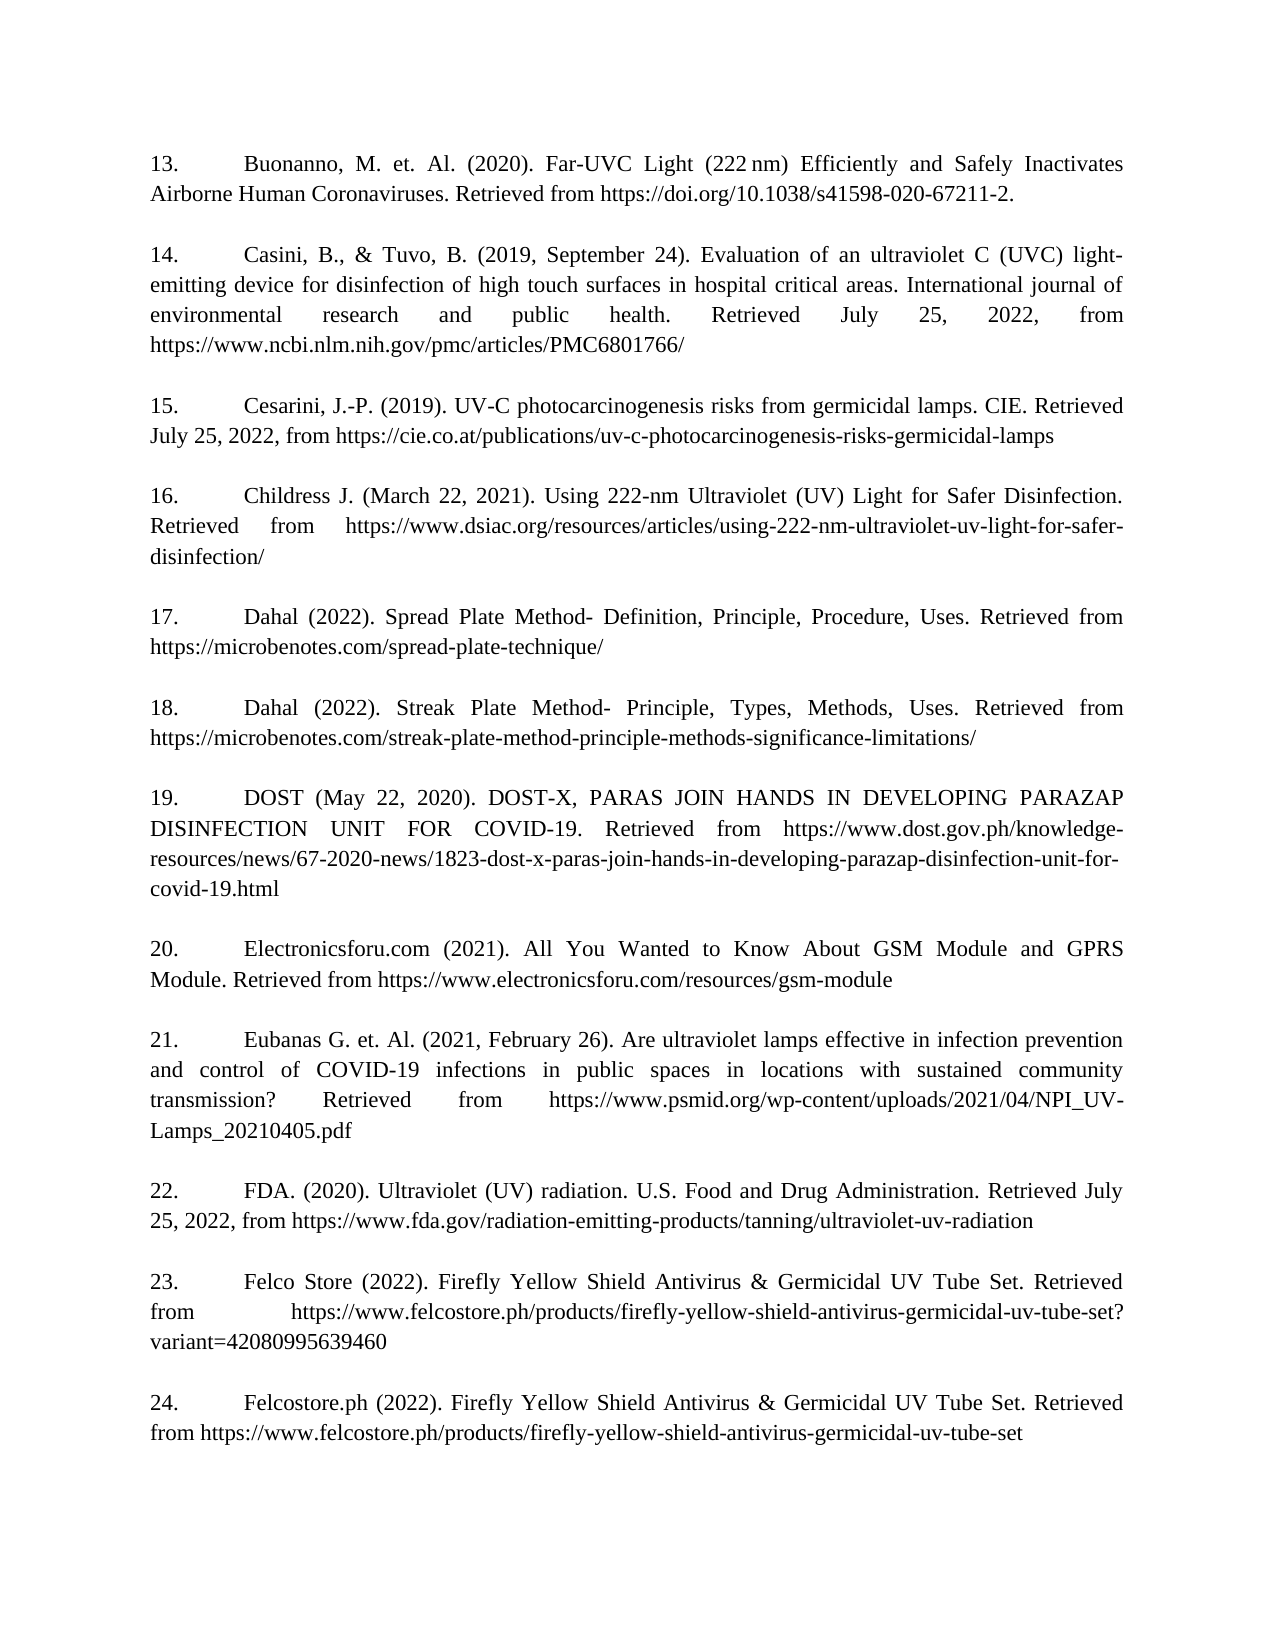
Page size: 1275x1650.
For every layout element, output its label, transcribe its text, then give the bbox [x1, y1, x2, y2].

text 17. Dahal (2022). Spread Plate Method- Definition, Principle, Procedure, Uses. Retrieved from https://microbenotes.com/spread-plate-technique/ [150, 603, 1125, 660]
text 13. Buonanno, M. et. Al. (2020). Far-UVC Light (222 nm) Efficiently and Safely Inactivates Airborne Human Coronaviruses. Retrieved from https://doi.org/10.1038/s41598-020-67211-2. [150, 150, 1125, 207]
text 16. Childress J. (March 22, 2021). Using 222-nm Ultraviolet (UV) Light for Safer Disinfection. Retrieved from https://www.dsiac.org/resources/articles/using-222-nm-ultraviolet-uv-light-for-safer-disinfection/ [150, 482, 1125, 569]
text 24. Felcostore.ph (2022). Firefly Yellow Shield Antivirus & Germicidal UV Tube Set. Retrieved from https://www.felcostore.ph/products/firefly-yellow-shield-antivirus-germicidal-uv-tube-set [150, 1388, 1125, 1445]
text 21. Eubanas G. et. Al. (2021, February 26). Are ultraviolet lamps effective in infection prevention and control of COVID-19 infections in public spaces in locations with sustained community transmission? Retrieved from https://www.psmid.org/wp-content/uploads/2021/04/NPI_UV-Lamps_20210405.pdf [150, 1026, 1125, 1143]
text 19. DOST (May 22, 2020). DOST-X, PARAS JOIN HANDS IN DEVELOPING PARAZAP DISINFECTION UNIT FOR COVID-19. Retrieved from https://www.dost.gov.ph/knowledge-resources/news/67-2020-news/1823-dost-x-paras-join-hands-in-developing-parazap-disinfection-unit-for-covid-19.html [150, 784, 1125, 901]
text 15. Cesarini, J.-P. (2019). UV-C photocarcinogenesis risks from germicidal lamps. CIE. Retrieved July 25, 2022, from https://cie.co.at/publications/uv-c-photocarcinogenesis-risks-germicidal-lamps [150, 392, 1125, 448]
text 23. Felco Store (2022). Firefly Yellow Shield Antivirus & Germicidal UV Tube Set. Retrieved from https://www.felcostore.ph/products/firefly-yellow-shield-antivirus-germicidal-uv-tube-set?variant=42080995639460 [150, 1268, 1125, 1354]
text 14. Casini, B., & Tuvo, B. (2019, September 24). Evaluation of an ultraviolet C (UVC) light-emitting device for disinfection of high touch surfaces in hospital critical areas. International journal of environmental research and public health. Retrieved July 25, 2022, from https://www.ncbi.nlm.nih.gov/pmc/articles/PMC6801766/ [150, 241, 1125, 358]
text 18. Dahal (2022). Streak Plate Method- Principle, Types, Methods, Uses. Retrieved from https://microbenotes.com/streak-plate-method-principle-methods-significance-limitations/ [150, 694, 1125, 750]
text 20. Electronicsforu.com (2021). All You Wanted to Know About GSM Module and GPRS Module. Retrieved from https://www.electronicsforu.com/resources/gsm-module [150, 935, 1125, 992]
text 22. FDA. (2020). Ultraviolet (UV) radiation. U.S. Food and Drug Administration. Retrieved July 25, 2022, from https://www.fda.gov/radiation-emitting-products/tanning/ultraviolet-uv-radiation [150, 1177, 1125, 1234]
